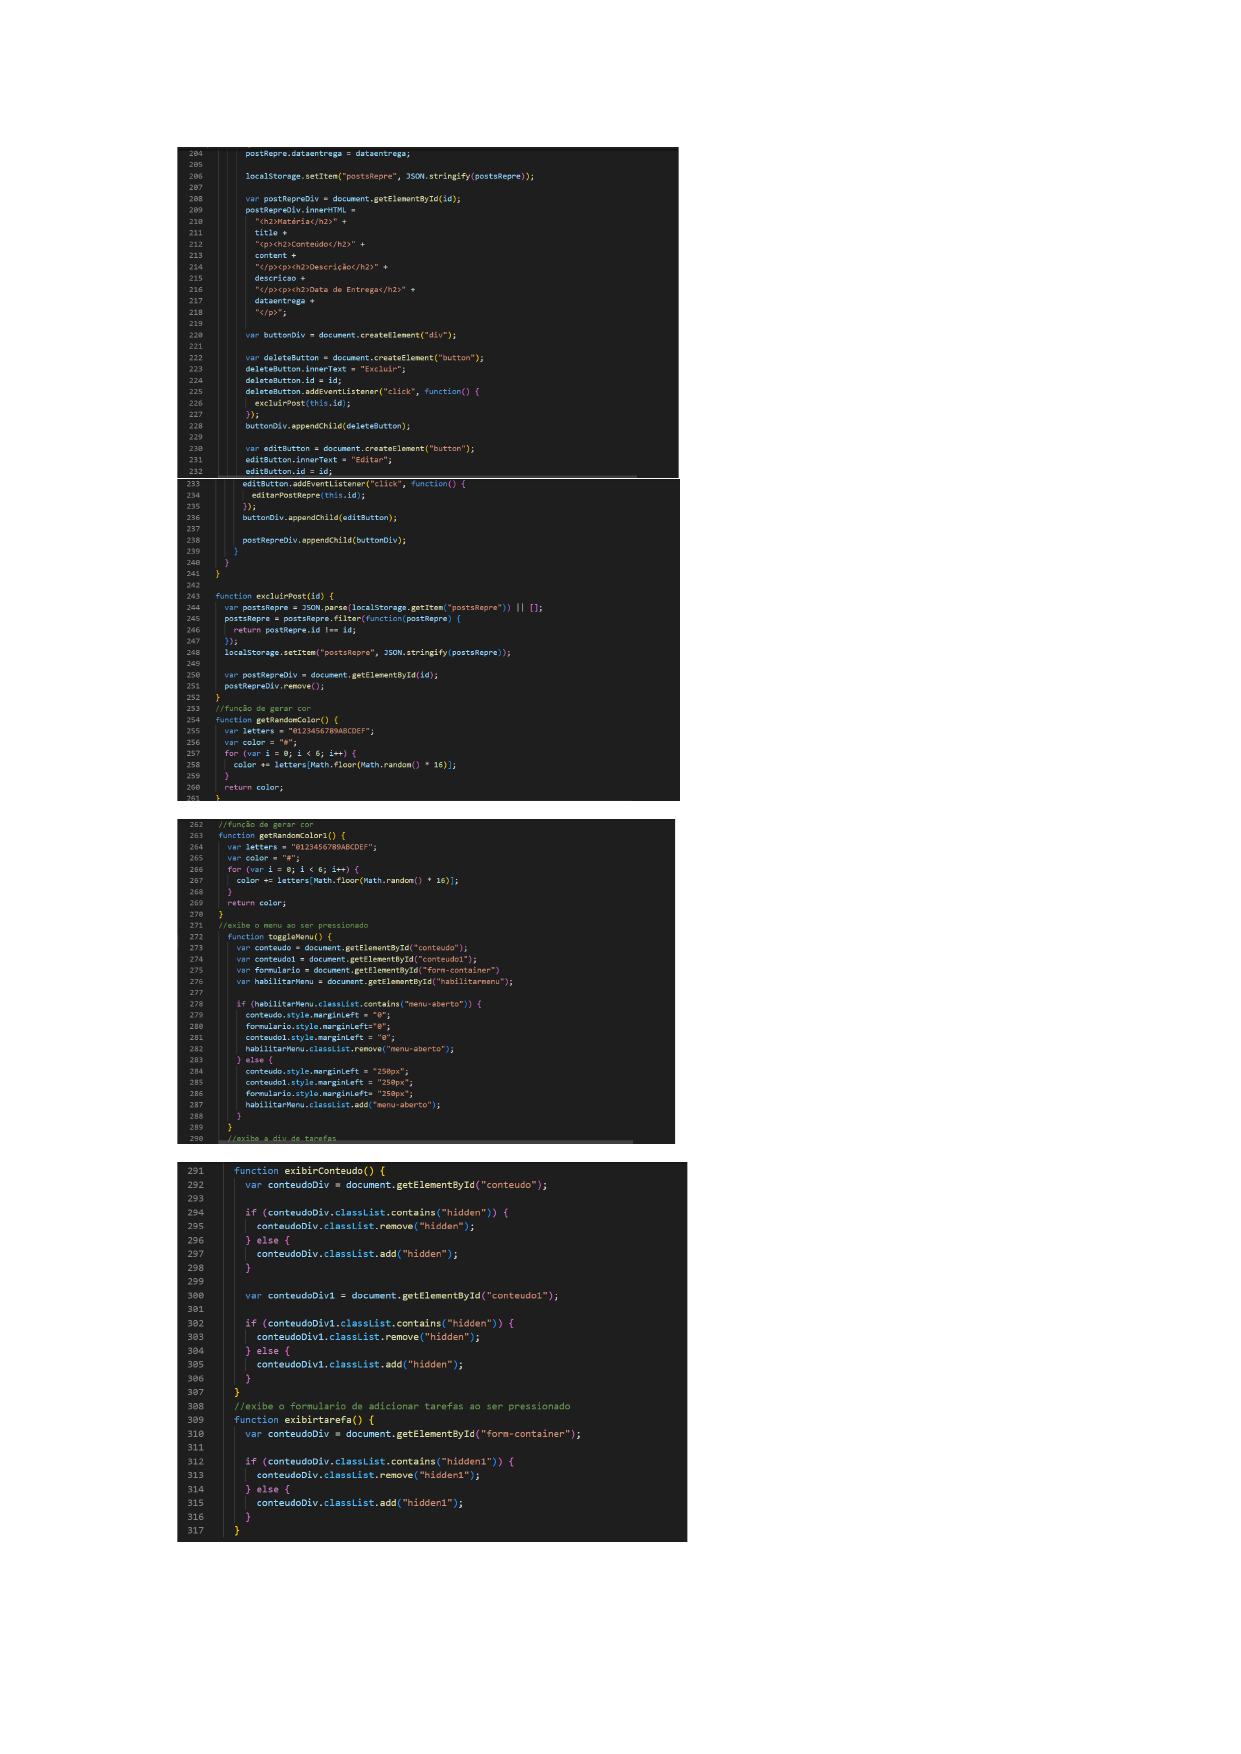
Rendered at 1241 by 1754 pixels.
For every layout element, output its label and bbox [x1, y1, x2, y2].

picture [177, 147, 679, 478]
picture [177, 479, 680, 801]
picture [177, 819, 676, 1144]
picture [177, 1162, 688, 1542]
